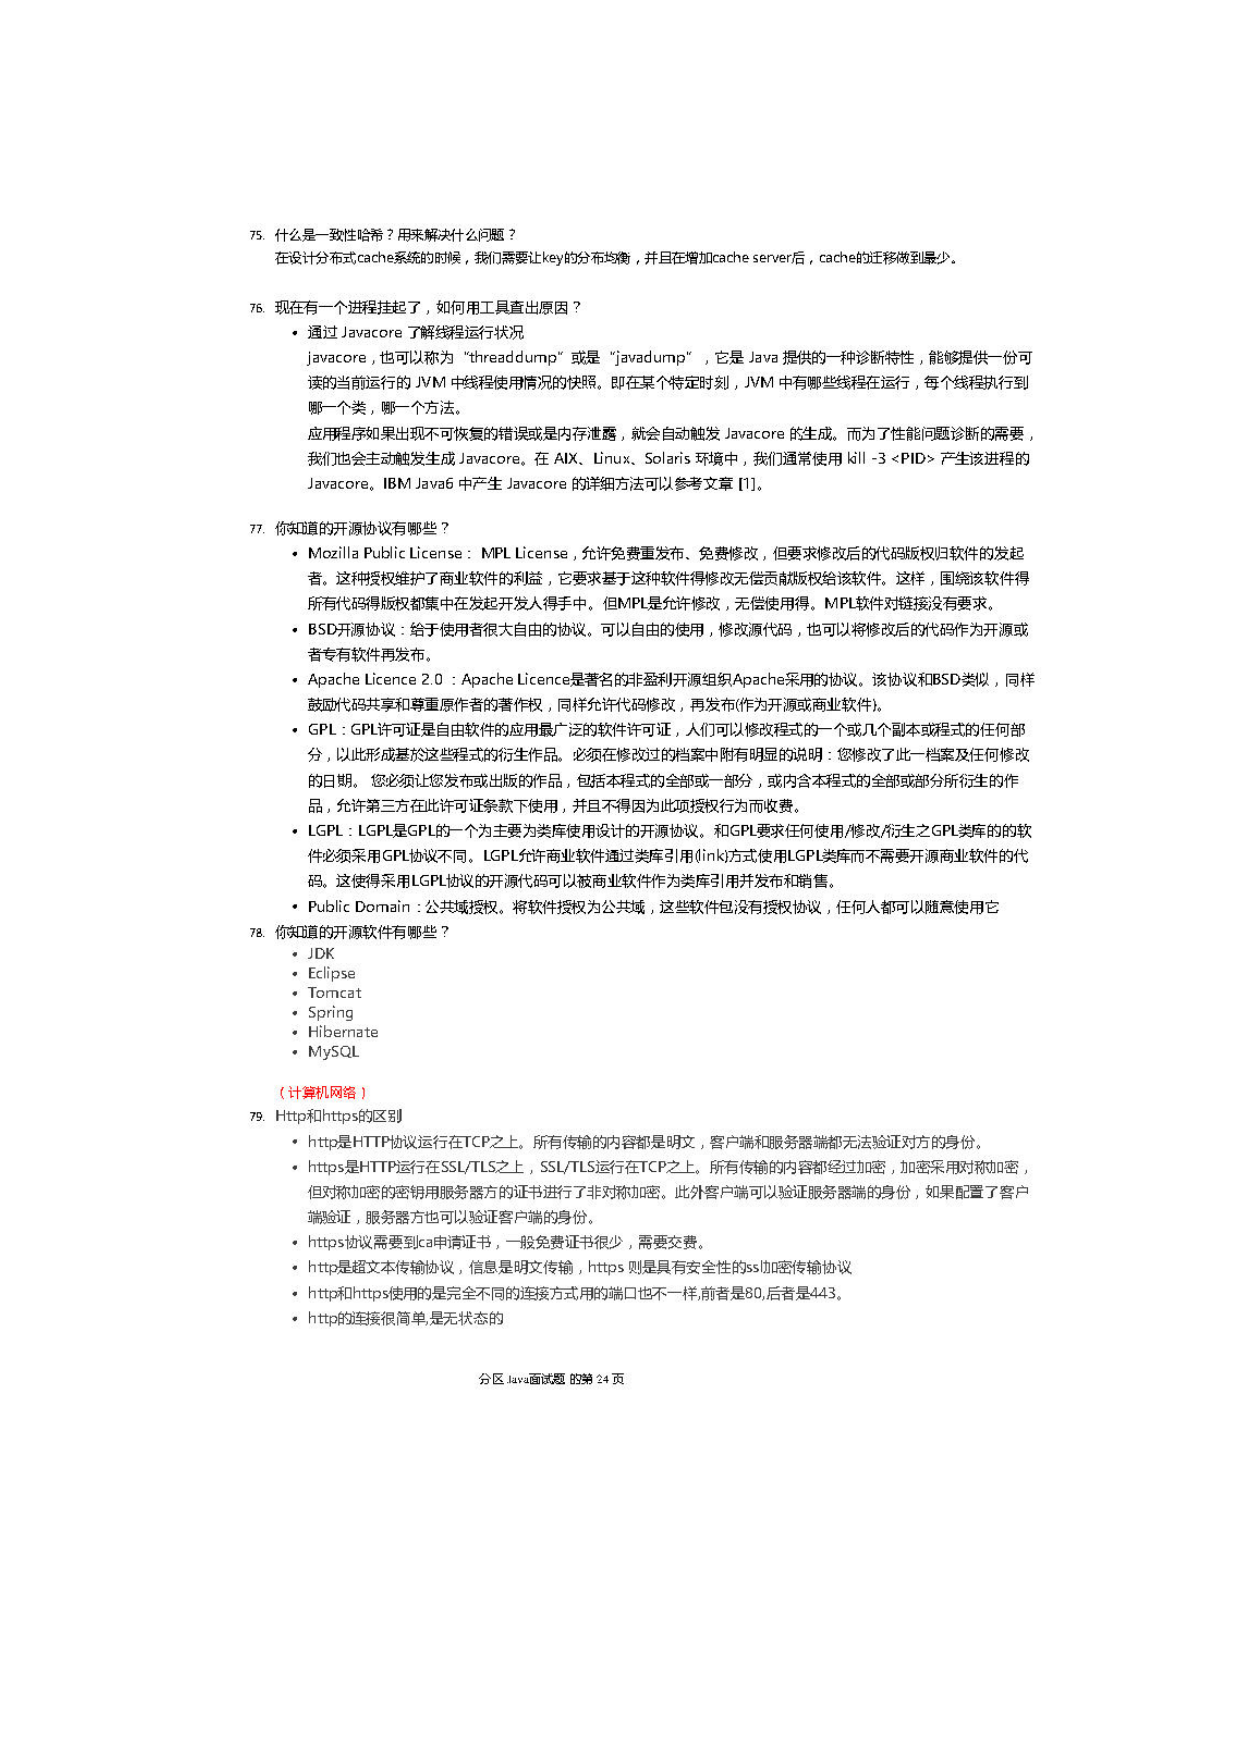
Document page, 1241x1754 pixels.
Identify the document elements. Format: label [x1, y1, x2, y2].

picture [187, 172, 1052, 1393]
